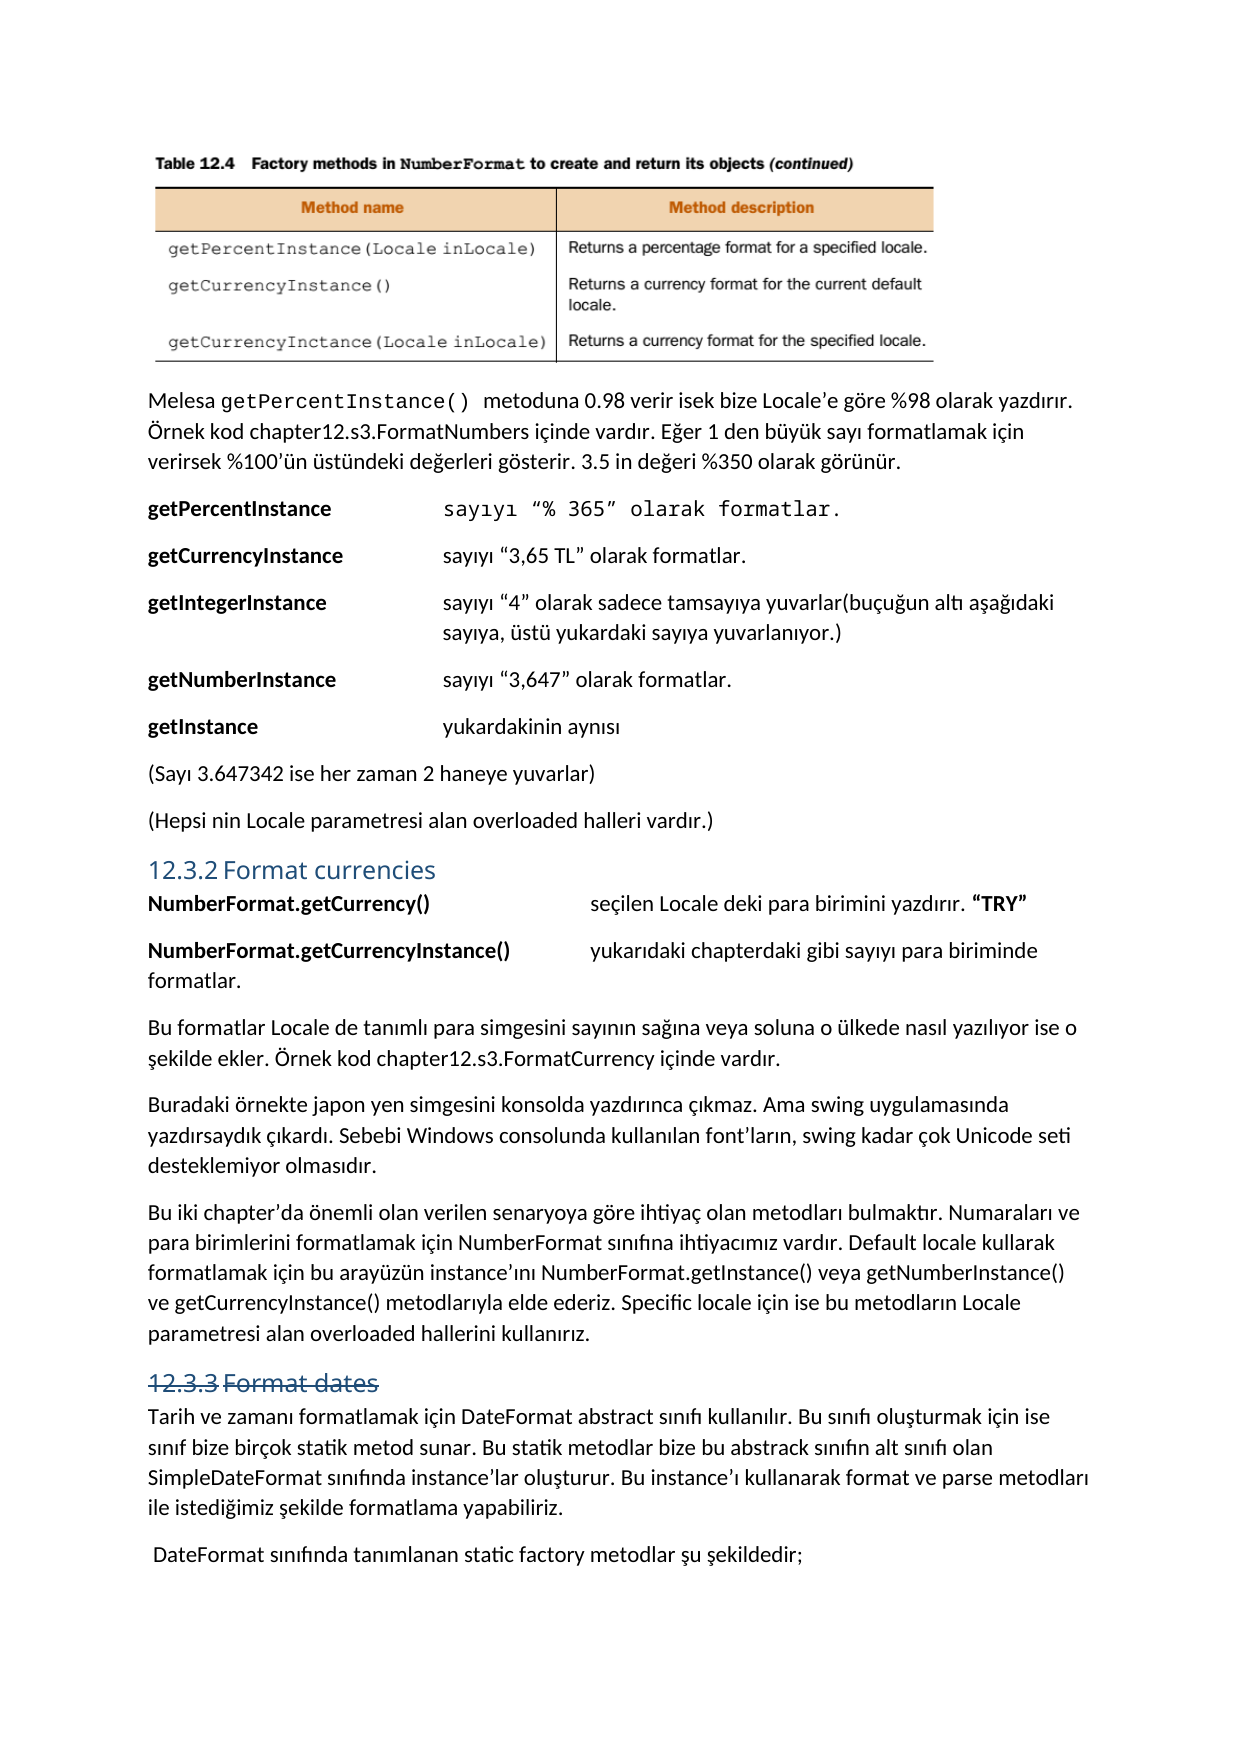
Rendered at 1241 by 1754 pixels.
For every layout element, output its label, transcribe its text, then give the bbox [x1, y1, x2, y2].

text getIntegerInstance sayıyı “4” olarak sadece tamsayıya yuvarlar(buçuğun altı aşağıdaki sayıya, üstü yukardaki sayıya yuvarlanıyor.) [148, 588, 1093, 646]
text (Hepsi nin Locale parametresi alan overloaded halleri vardır.) [148, 806, 1093, 834]
text Bu iki chapter’da önemli olan verilen senaryoya göre ihtiyaç olan metodları bulmaktır. Numaraları ve para birimlerini formatlamak için NumberFormat sınıfına ihtiyacımız vardır. Default locale kullarak formatlamak için bu arayüzün instance’ını NumberFormat.getInstance() veya getNumberInstance() ve getCurrencyInstance() metodlarıyla elde ederiz. Specific locale için ise bu metodların Locale parametresi alan overloaded hallerini kullanırız. [148, 1198, 1093, 1347]
subtitle Format dates [148, 1366, 1093, 1400]
picture [147, 147, 944, 368]
text Buradaki örnekte japon yen simgesini konsolda yazdırınca çıkmaz. Ama swing uygulamasında yazdırsaydık çıkardı. Sebebi Windows consolunda kullanılan font’ların, swing kadar çok Unicode seti desteklemiyor olmasıdır. [148, 1091, 1093, 1179]
text getNumberInstance sayıyı “3,647” olarak formatlar. [148, 665, 1093, 693]
text getInstance yukardakinin aynısı [148, 712, 1093, 740]
text (Sayı 3.647342 ise her zaman 2 haneye yuvarlar) [148, 759, 1093, 787]
text NumberFormat.getCurrency() seçilen Locale deki para birimini yazdırır. “TRY” [148, 889, 1093, 918]
text Bu formatlar Locale de tanımlı para simgesini sayının sağına veya soluna o ülkede nasıl yazılıyor ise o şekilde ekler. Örnek kod chapter12.s3.FormatCurrency içinde vardır. [148, 1013, 1093, 1072]
text NumberFormat.getCurrencyInstance() yukarıdaki chapterdaki gibi sayıyı para biriminde formatlar. [148, 936, 1093, 995]
text getPercentInstance sayıyı “% 365” olarak formatlar. [148, 494, 1093, 522]
text Tarih ve zamanı formatlamak için DateFormat abstract sınıfı kullanılır. Bu sınıfı oluşturmak için ise sınıf bize birçok statik metod sunar. Bu statik metodlar bize bu abstrack sınıfın alt sınıfı olan SimpleDateFormat sınıfında instance’lar oluşturur. Bu instance’ı kullanarak format ve parse metodları ile istediğimiz şekilde formatlama yapabiliriz. [148, 1402, 1093, 1521]
subtitle Format currencies [148, 853, 1093, 887]
text Melesa getPercentInstance() metoduna 0.98 verir isek bize Locale’e göre %98 olarak yazdırır. Örnek kod chapter12.s3.FormatNumbers içinde vardır. Eğer 1 den büyük sayı formatlamak için verirsek %100’ün üstündeki değerleri gösterir. 3.5 in değeri %350 olarak görünür. [148, 386, 1093, 475]
text DateFormat sınıfında tanımlanan static factory metodlar şu şekildedir; [148, 1540, 1093, 1568]
text getCurrencyInstance sayıyı “3,65 TL” olarak formatlar. [148, 541, 1093, 569]
